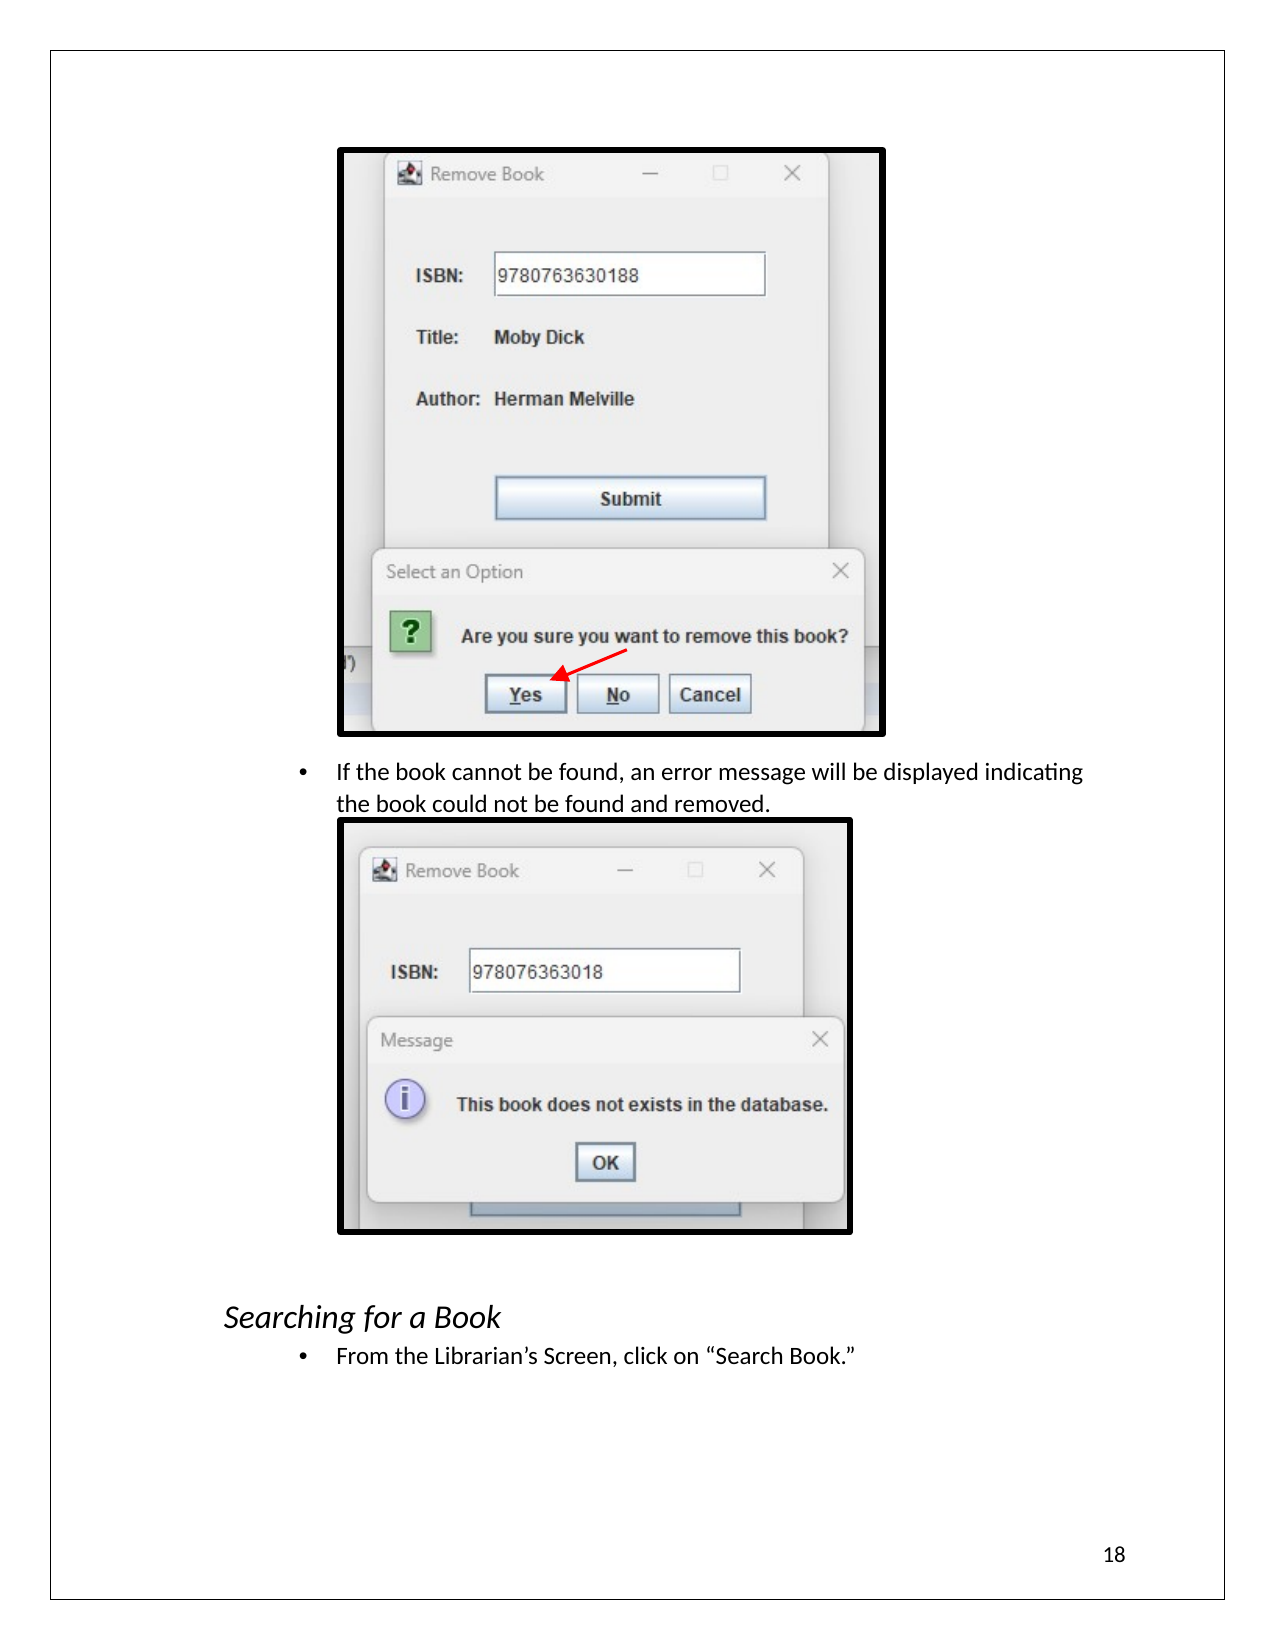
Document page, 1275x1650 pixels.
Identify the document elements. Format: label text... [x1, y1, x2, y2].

picture [344, 153, 879, 731]
list If the book cannot be found, an error message will be displayed indicating the book could not be found and removed. [298, 756, 1120, 818]
subtitle Searching for a Book [223, 1296, 1120, 1337]
picture [344, 823, 847, 1229]
list From the Librarian’s Screen, click on “Search Book.” [298, 1340, 1120, 1371]
